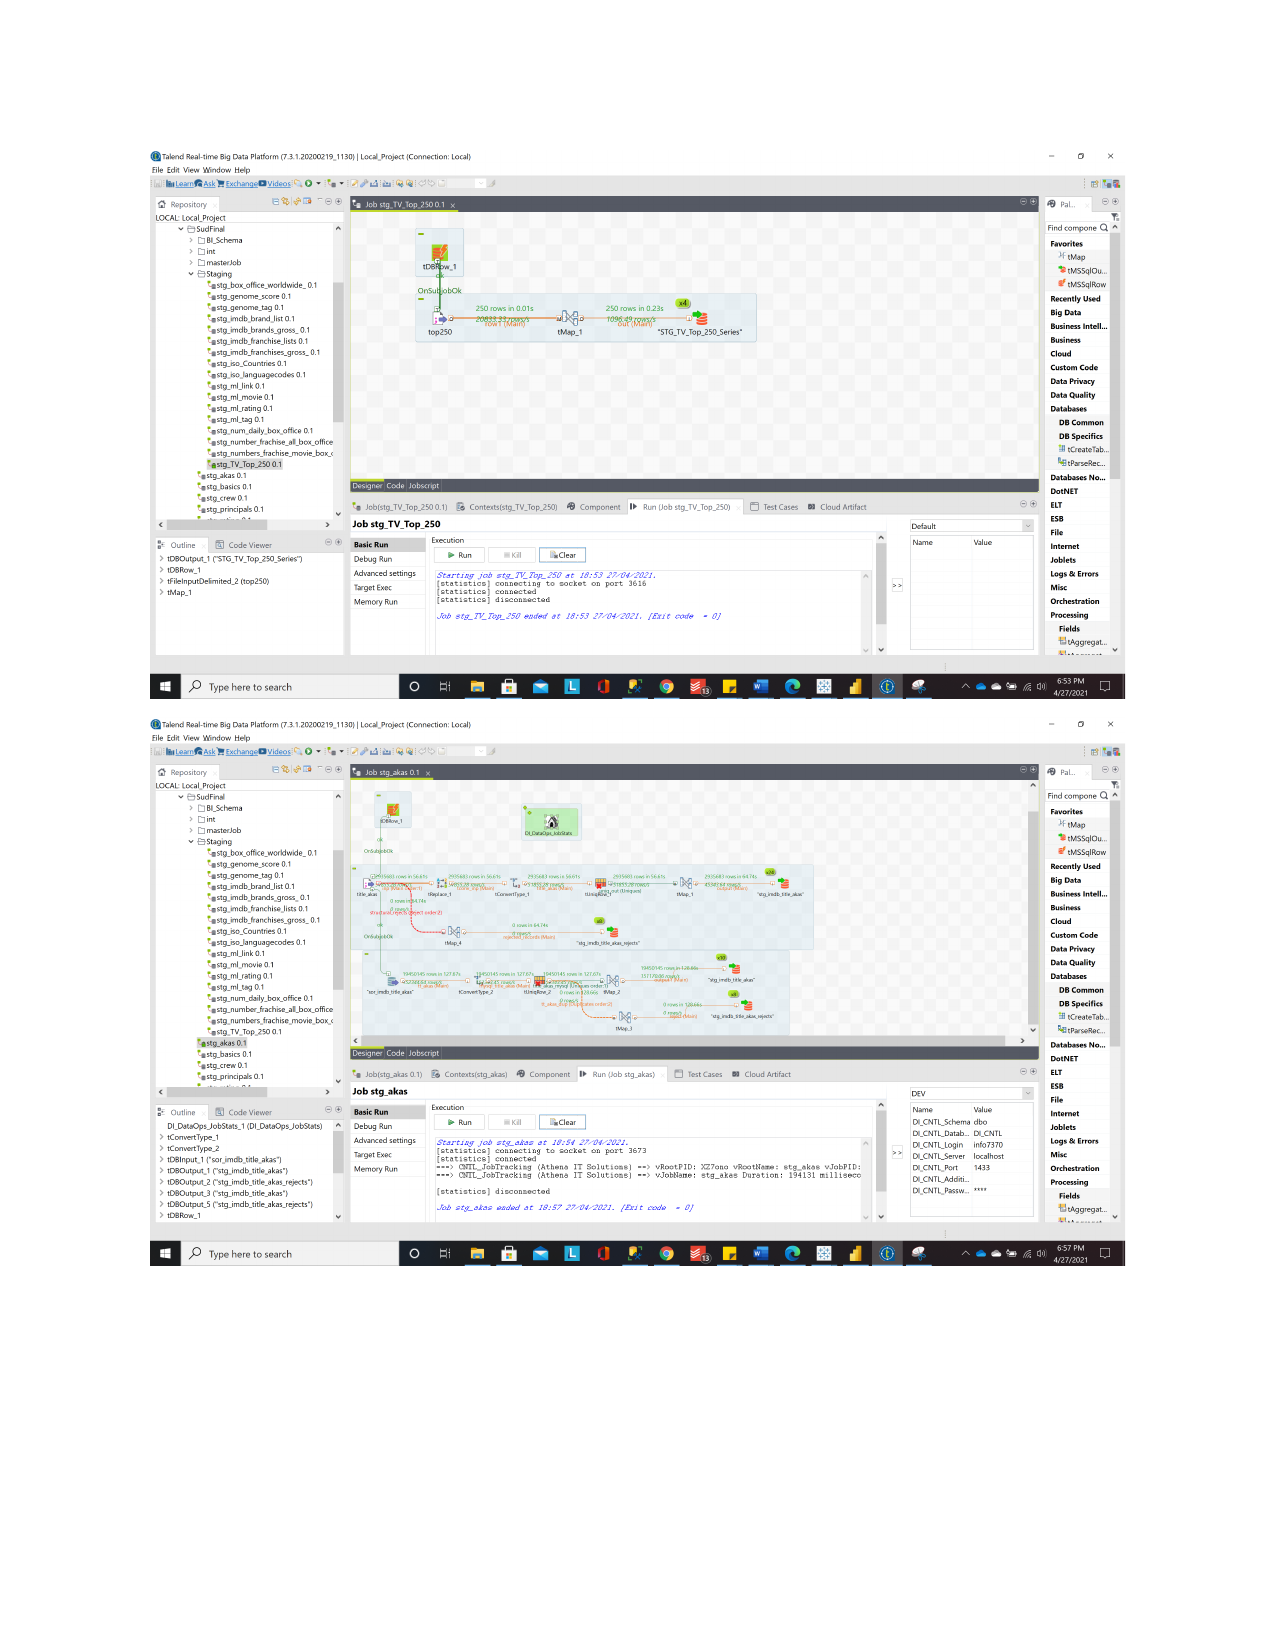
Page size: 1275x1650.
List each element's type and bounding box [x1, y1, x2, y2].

picture [150, 150, 1125, 699]
picture [150, 717, 1125, 1266]
